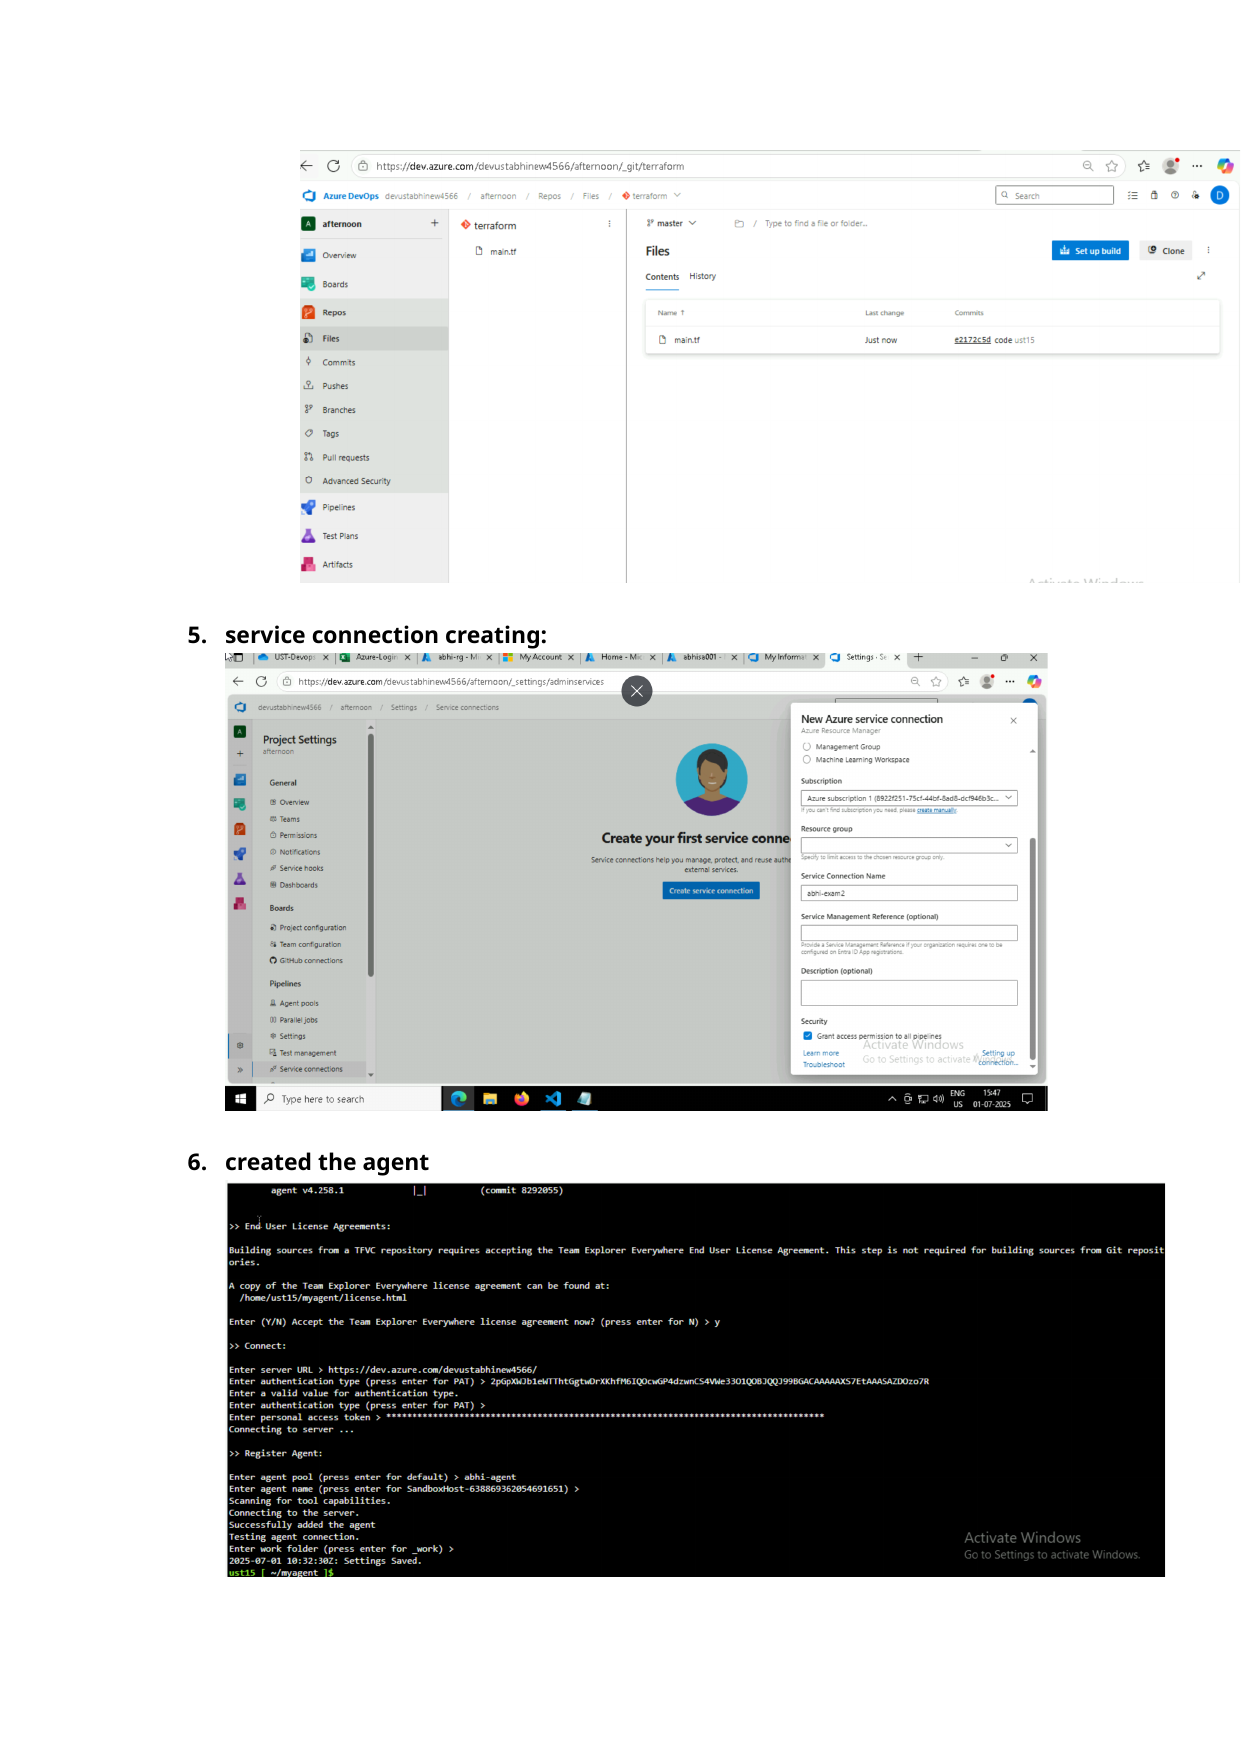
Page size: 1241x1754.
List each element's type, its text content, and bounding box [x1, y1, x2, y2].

list service connection creating: [187, 619, 1090, 651]
picture [225, 1180, 1166, 1577]
picture [225, 653, 1048, 1111]
list created the agent [187, 1146, 1090, 1178]
picture [300, 150, 1241, 583]
